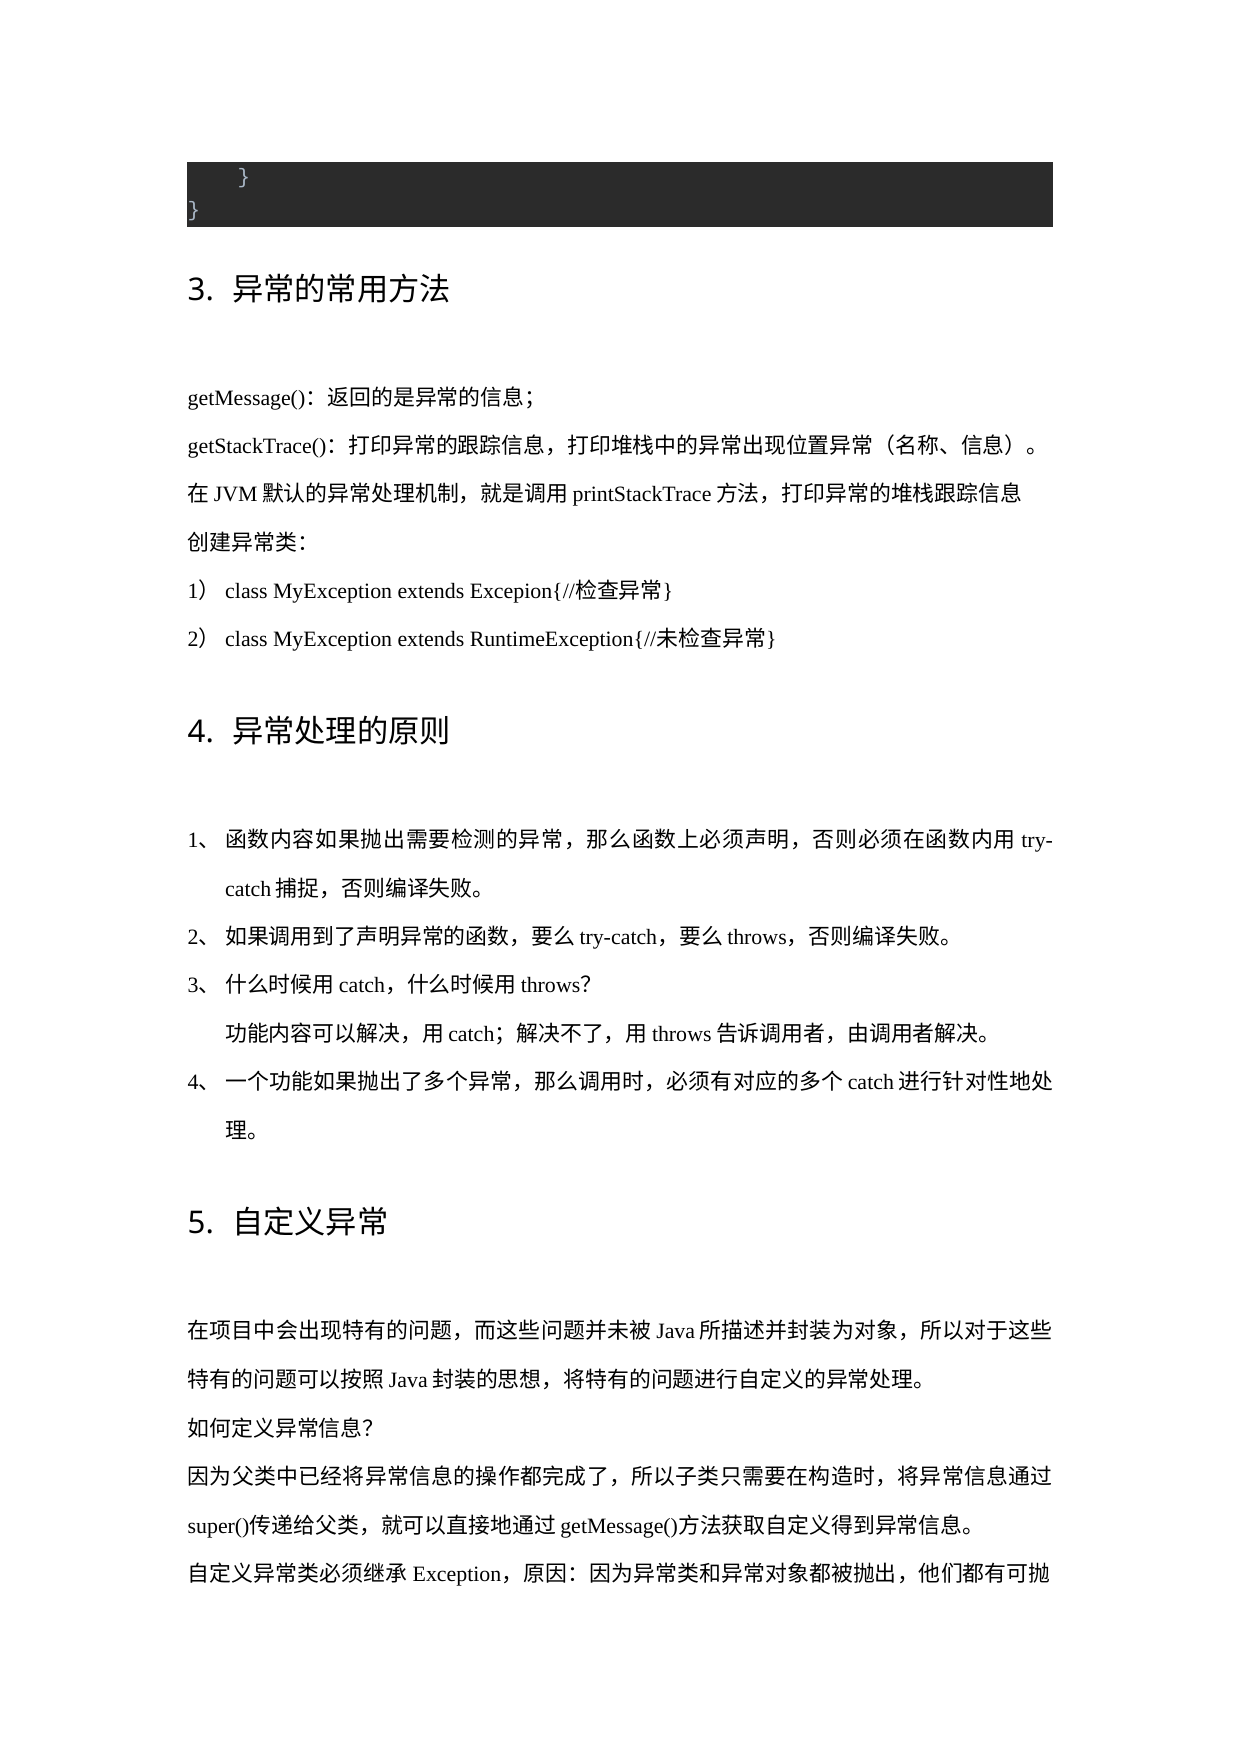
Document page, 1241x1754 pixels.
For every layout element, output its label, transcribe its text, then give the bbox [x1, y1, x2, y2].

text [187, 1556, 1053, 1588]
list 功能内容可以解决，用catch；解决不了，用throws告诉调用者，由调用者解决。 [225, 1015, 1053, 1048]
list 一个功能如果抛出了多个异常，那么调用时，必须有对应的多个catch进行针对性地处理。 [187, 1064, 1053, 1145]
text 在JVM默认的异常处理机制，就是调用printStackTrace方法，打印异常的堆栈跟踪信息 [187, 476, 1053, 508]
text getStackTrace()：打印异常的跟踪信息，打印堆栈中的异常出现位置异常（名称、信息）。 [187, 428, 1053, 460]
text 如何定义异常信息？ [187, 1410, 1053, 1443]
subtitle 异常处理的原则 [187, 696, 1053, 761]
list 函数内容如果抛出需要检测的异常，那么函数上必须声明，否则必须在函数内用try-catch捕捉，否则编译失败。 [187, 822, 1053, 903]
list 什么时候用catch，什么时候用throws？ [187, 967, 1053, 999]
list 如果调用到了声明异常的函数，要么try-catch，要么throws，否则编译失败。 [187, 919, 1053, 951]
subtitle 异常的常用方法 [187, 254, 1053, 319]
text 创建异常类： [187, 524, 1053, 557]
list class MyException extends RuntimeException{//未检查异常} [187, 621, 1053, 653]
text getMessage()：返回的是异常的信息； [187, 379, 1053, 412]
text 在项目中会出现特有的问题，而这些问题并未被Java所描述并封装为对象，所以对于这些特有的问题可以按照Java封装的思想，将特有的问题进行自定义的异常处理。 [187, 1313, 1053, 1394]
list class MyException extends Excepion{//检查异常} [187, 573, 1053, 605]
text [187, 162, 1053, 227]
subtitle 自定义异常 [187, 1188, 1053, 1253]
text 因为父类中已经将异常信息的操作都完成了，所以子类只需要在构造时，将异常信息通过super()传递给父类，就可以直接地通过getMessage()方法获取自定义得到异常信息。 [187, 1458, 1053, 1540]
